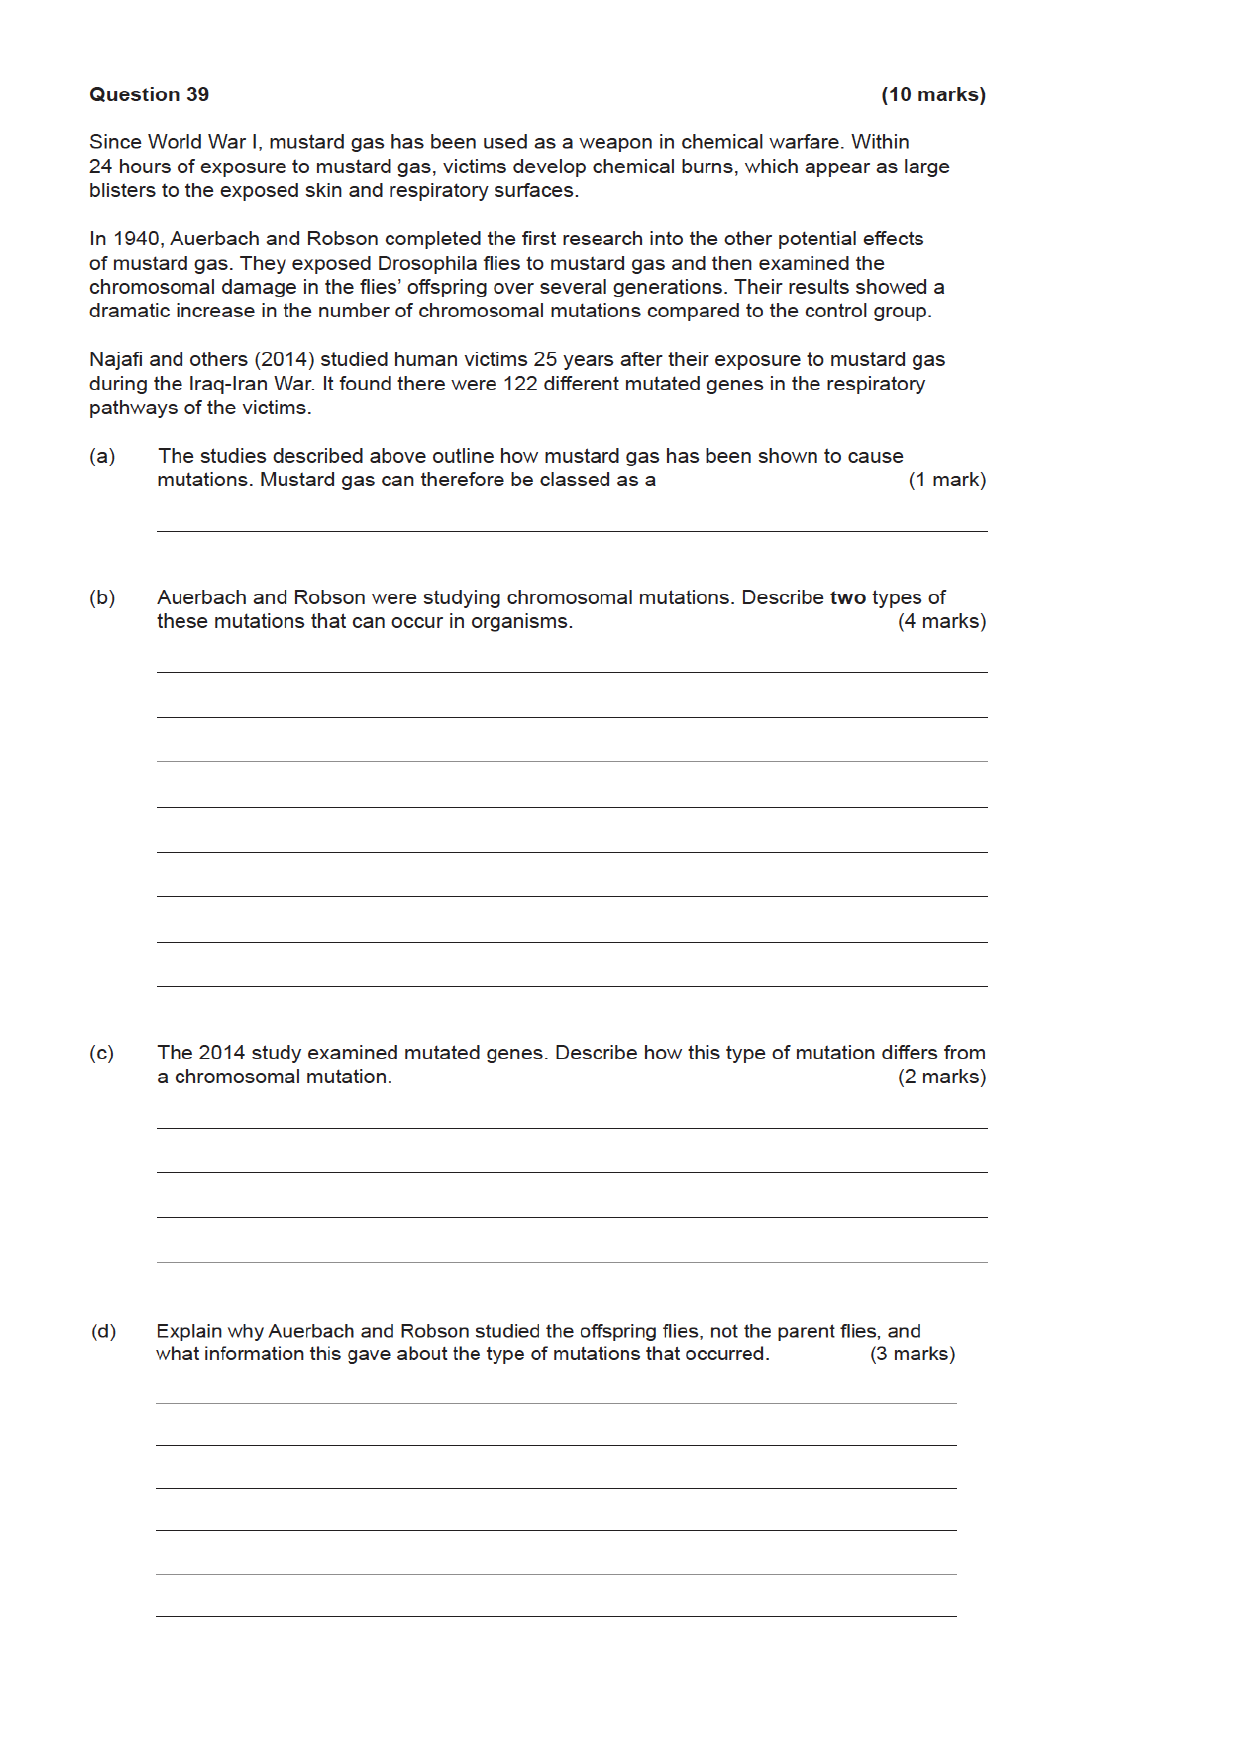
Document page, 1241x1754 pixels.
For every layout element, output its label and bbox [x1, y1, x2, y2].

picture [75, 75, 1022, 1632]
